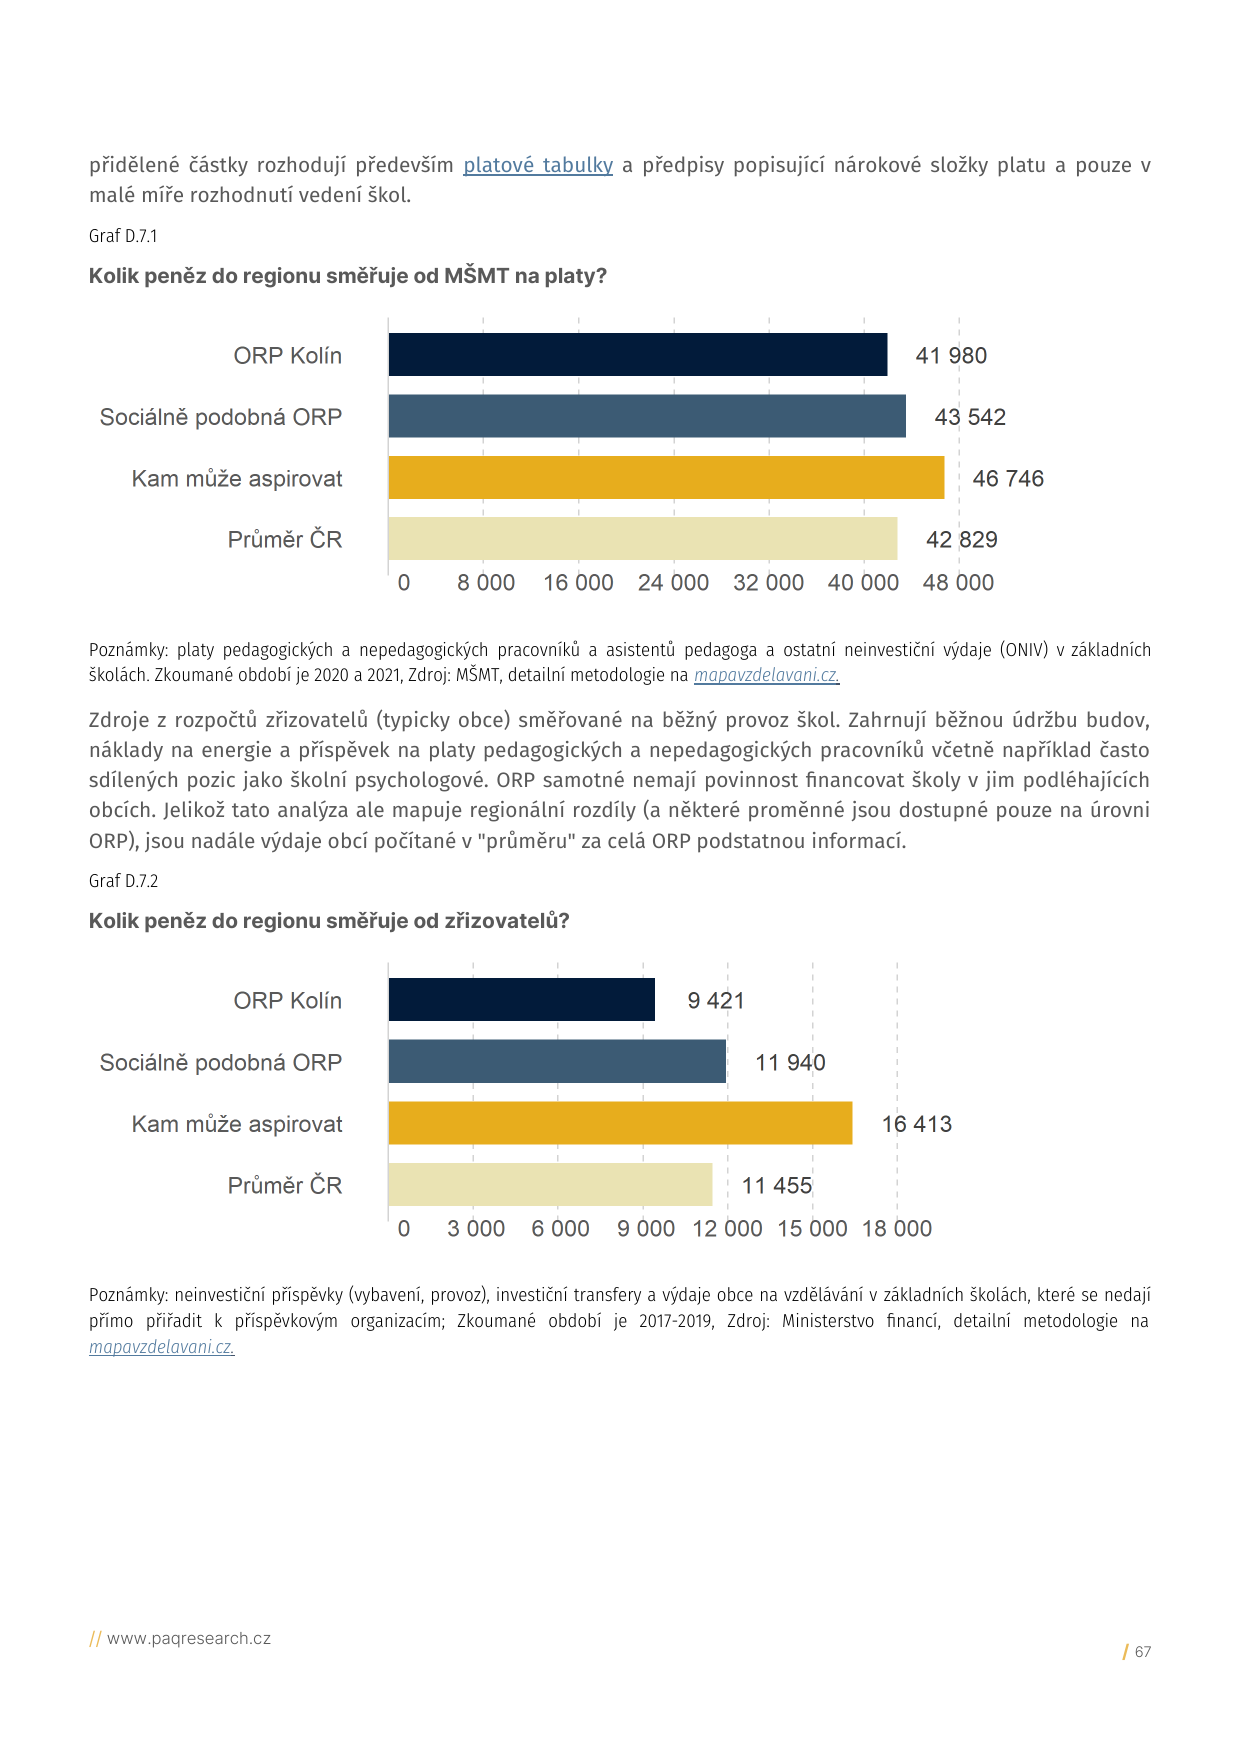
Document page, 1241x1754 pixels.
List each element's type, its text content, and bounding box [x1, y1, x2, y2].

picture [88, 935, 1139, 1268]
text Poznámky: platy pedagogických a nepedagogických pracovníků a asistentů pedagoga a ostatní neinvestiční výdaje (ONIV) v základních školách. Zkoumané období je 2020 a 2021, Zdroj: MŠMT, detailní metodologie na mapavzdelavani.cz. [89, 638, 1152, 687]
text Kolik peněz do regionu směřuje od zřizovatelů? [89, 909, 1152, 934]
text Graf D.7.2 [89, 870, 1152, 893]
text Kolik peněz do regionu směřuje od MŠMT na platy? [89, 263, 1152, 288]
text Graf D.7.1 [89, 225, 1152, 247]
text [89, 148, 1152, 208]
text Zdroje z rozpočtů zřizovatelů (typicky obce) směřované na běžný provoz škol. Zahrnují běžnou údržbu budov, náklady na energie a příspěvek na platy pedagogických a nepedagogických pracovníků včetně například často sdílených pozic jako školní psychologové. ORP samotné nemají povinnost financovat školy v jim podléhajících obcích. Jelikož tato analýza ale mapuje regionální rozdíly (a některé proměnné jsou dostupné pouze na úrovni ORP), jsou nadále výdaje obcí počítané v "průměru" za celá ORP podstatnou informací. [89, 703, 1152, 854]
picture [88, 290, 1139, 622]
text Poznámky: neinvestiční příspěvky (vybavení, provoz), investiční transfery a výdaje obce na vzdělávání v základních školách, které se nedají přímo přiřadit k příspěvkovým organizacím; Zkoumané období je 2017-2019, Zdroj: Ministerstvo financí, detailní metodologie na mapavzdelavani.cz. [89, 1284, 1152, 1358]
